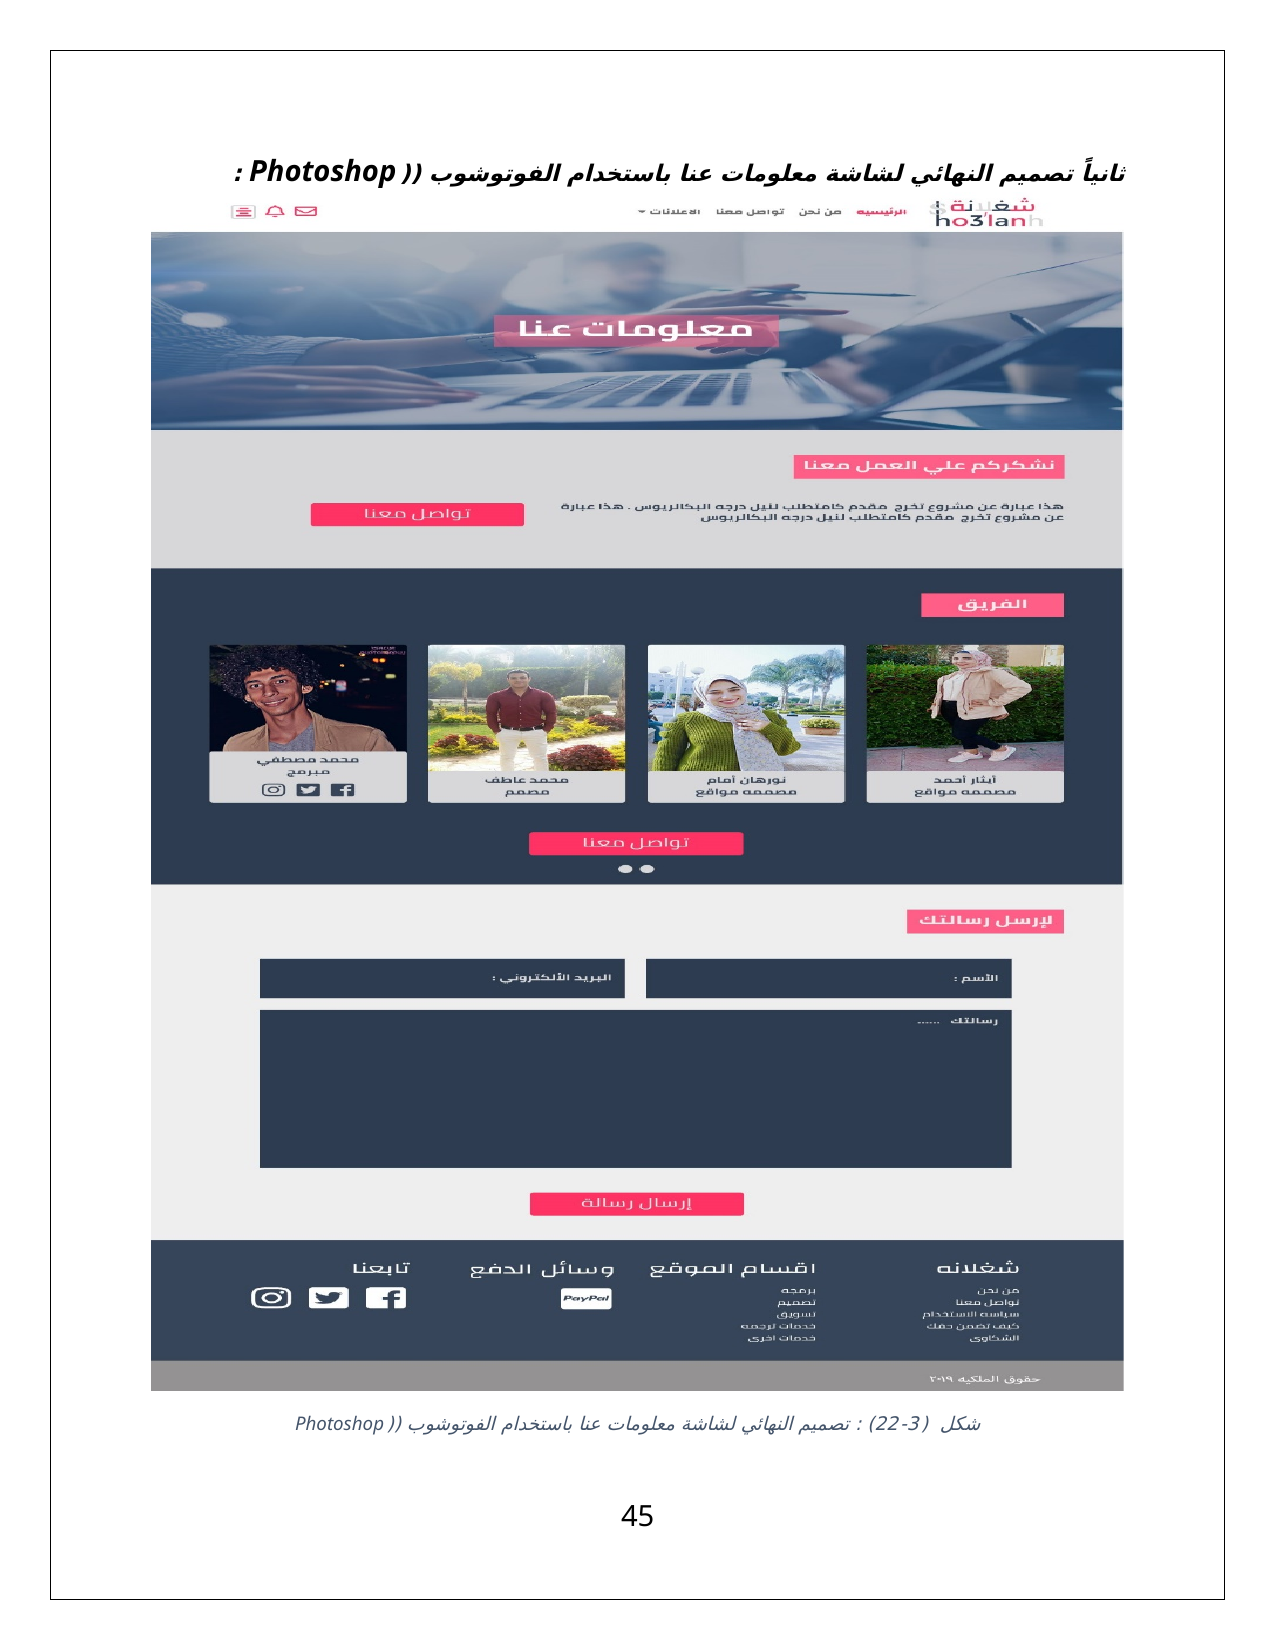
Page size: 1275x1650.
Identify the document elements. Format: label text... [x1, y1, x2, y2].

picture [151, 192, 1124, 1391]
text شكل (3-22) : تصميم النهائي لشاشة معلومات عنا باستخدام الفوتوشوب ((Photoshop [150, 1410, 1125, 1436]
subtitle ثانياً تصميم النهائي لشاشة معلومات عنا باستخدام الفوتوشوب ((Photoshop : [150, 150, 1124, 190]
